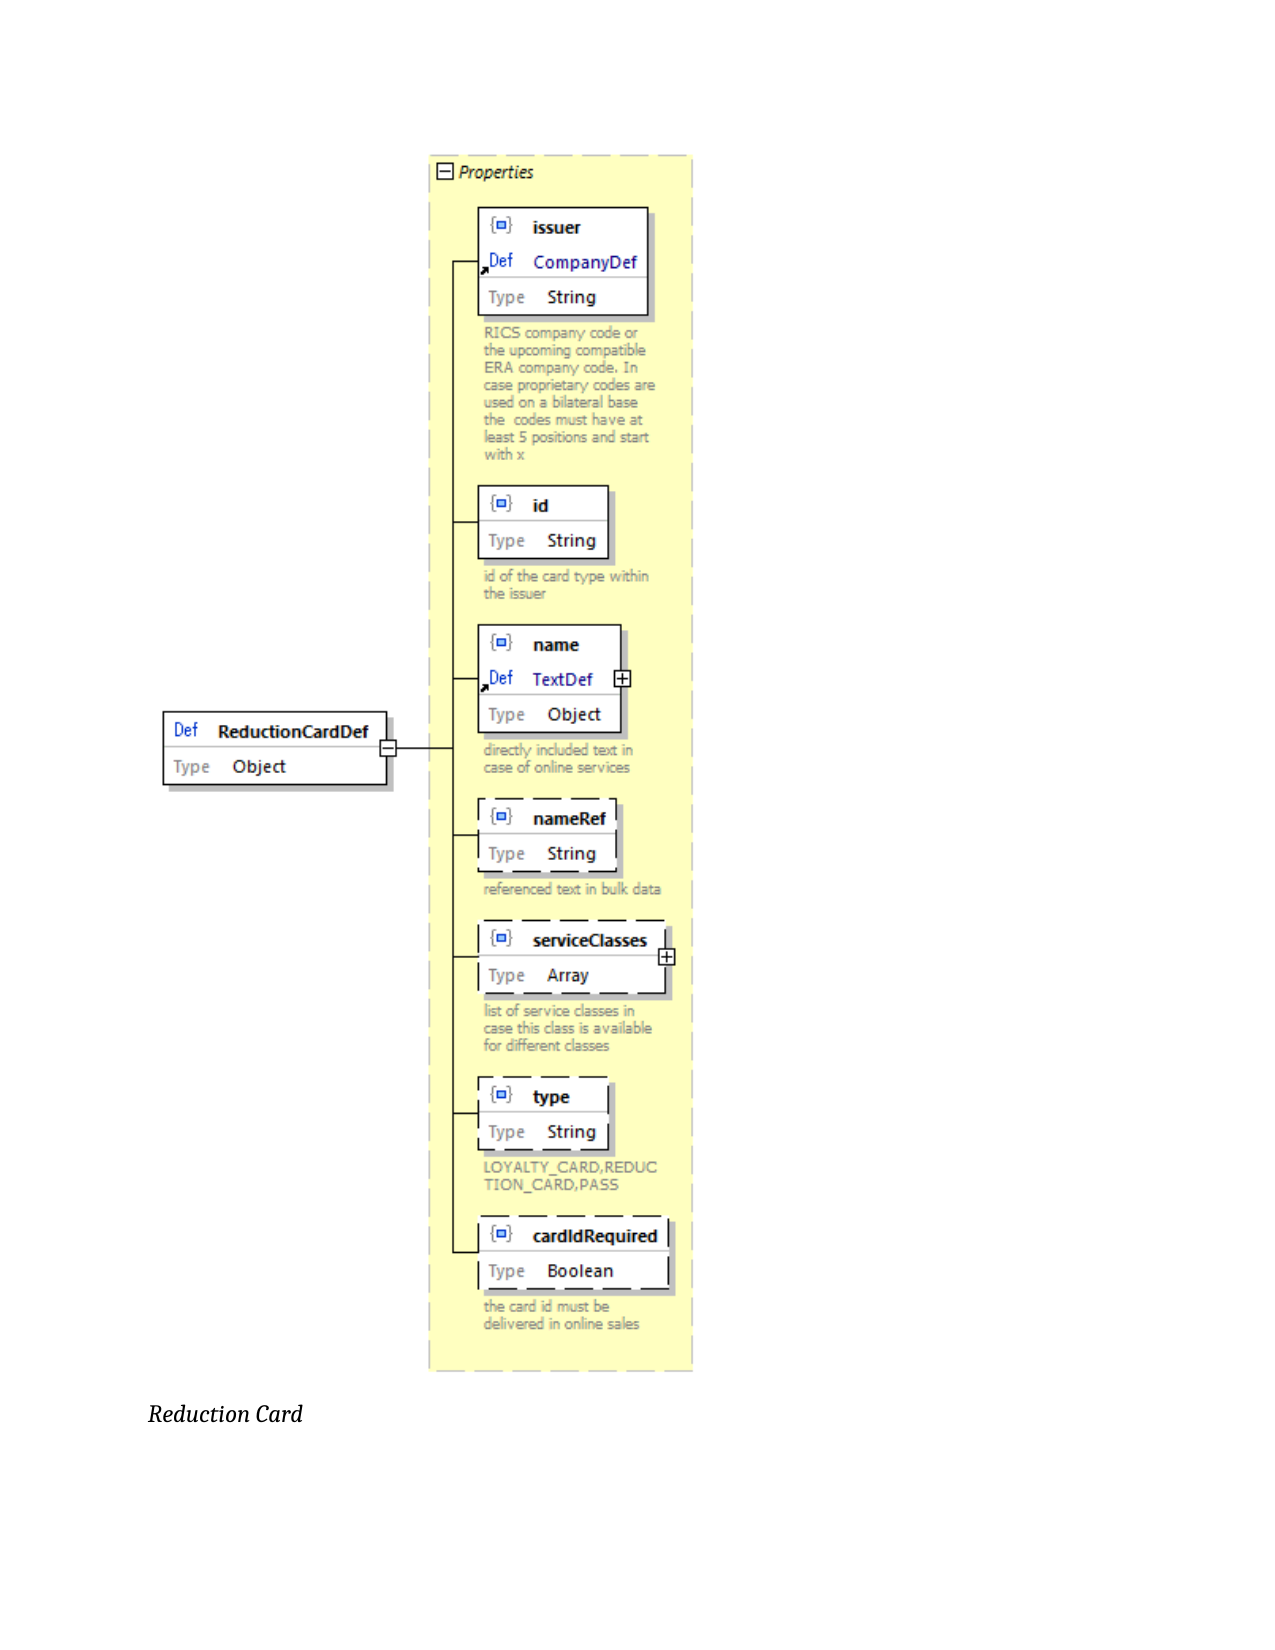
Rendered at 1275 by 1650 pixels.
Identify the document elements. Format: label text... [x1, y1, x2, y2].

picture [147, 147, 709, 1380]
text Reduction Card [148, 1400, 1127, 1429]
